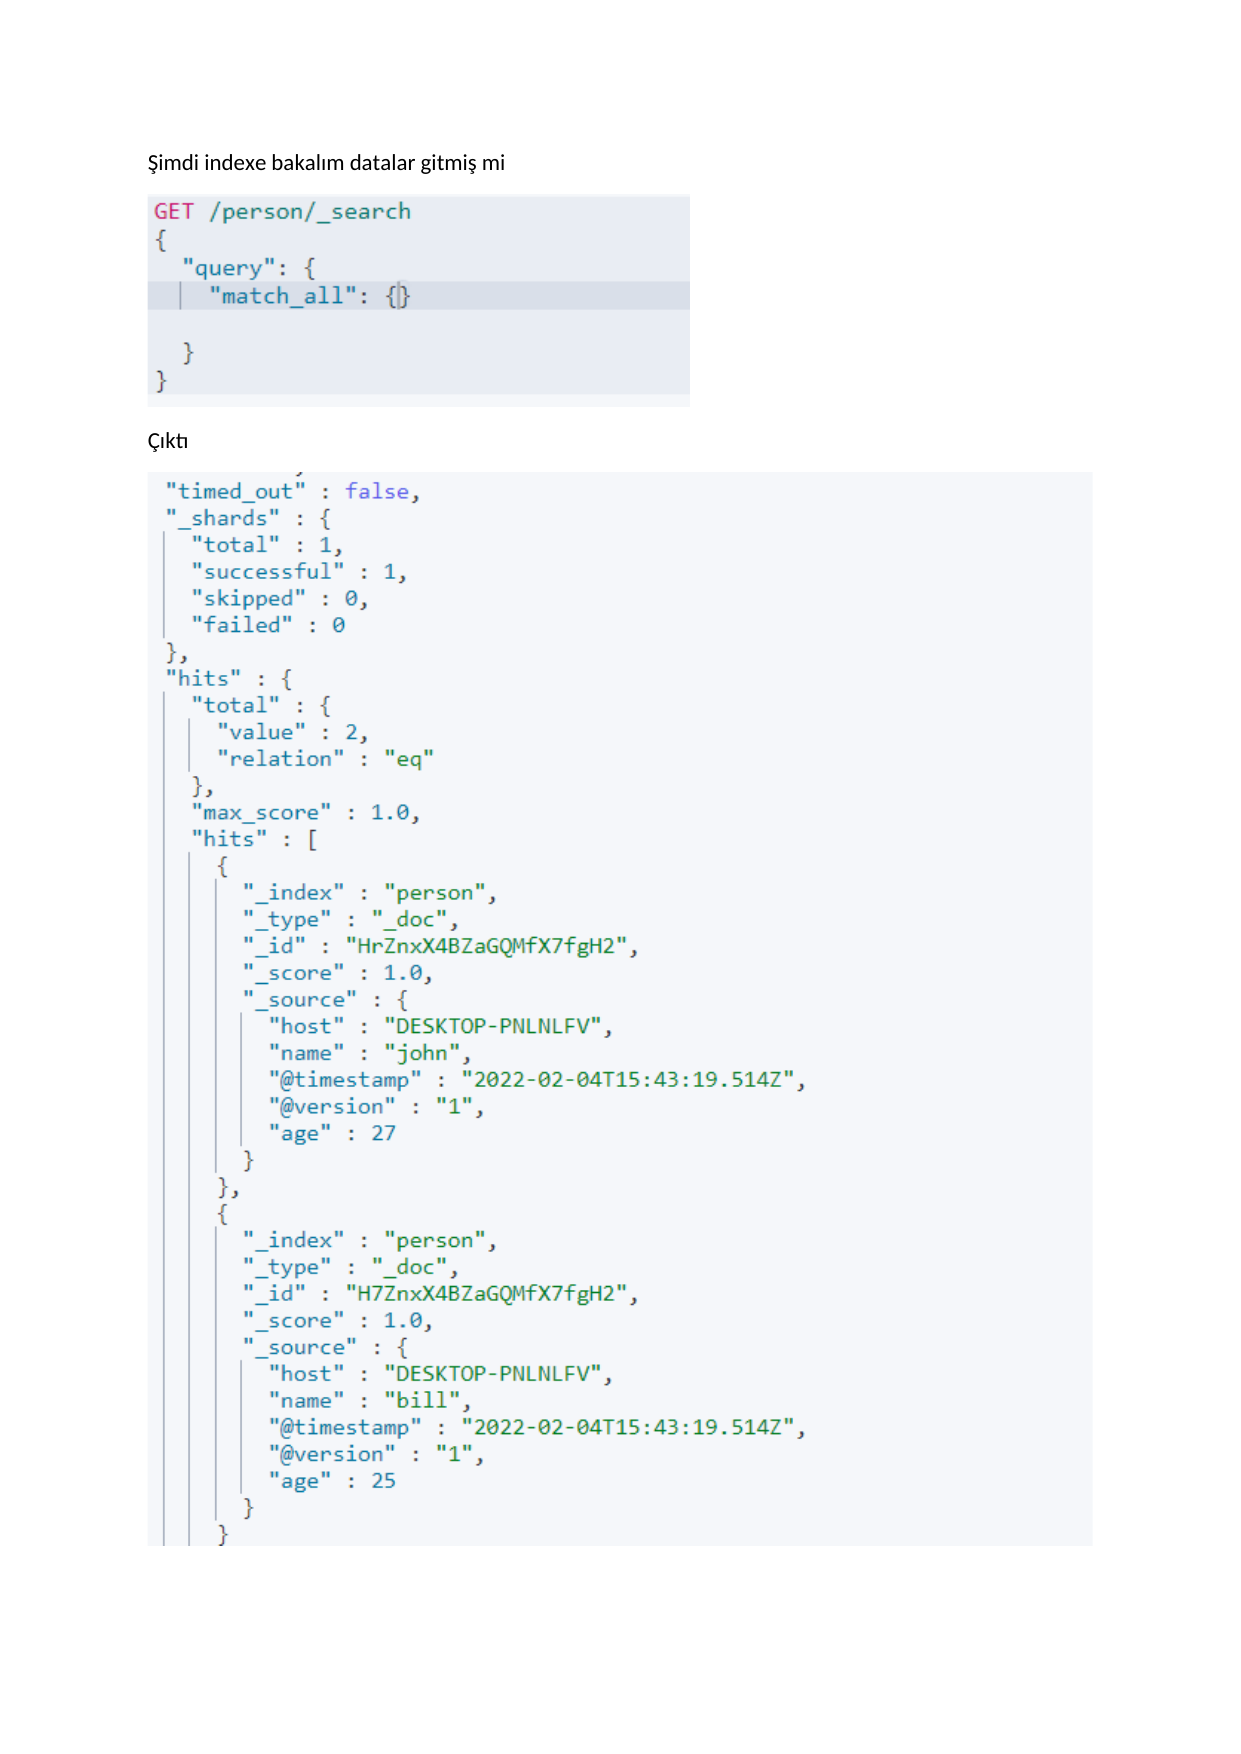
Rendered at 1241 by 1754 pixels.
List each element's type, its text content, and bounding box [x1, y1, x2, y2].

text Şimdi indexe bakalım datalar gitmiş mi [148, 148, 1093, 176]
text Çıktı [148, 426, 1093, 454]
picture [147, 194, 690, 407]
picture [147, 472, 1093, 1546]
